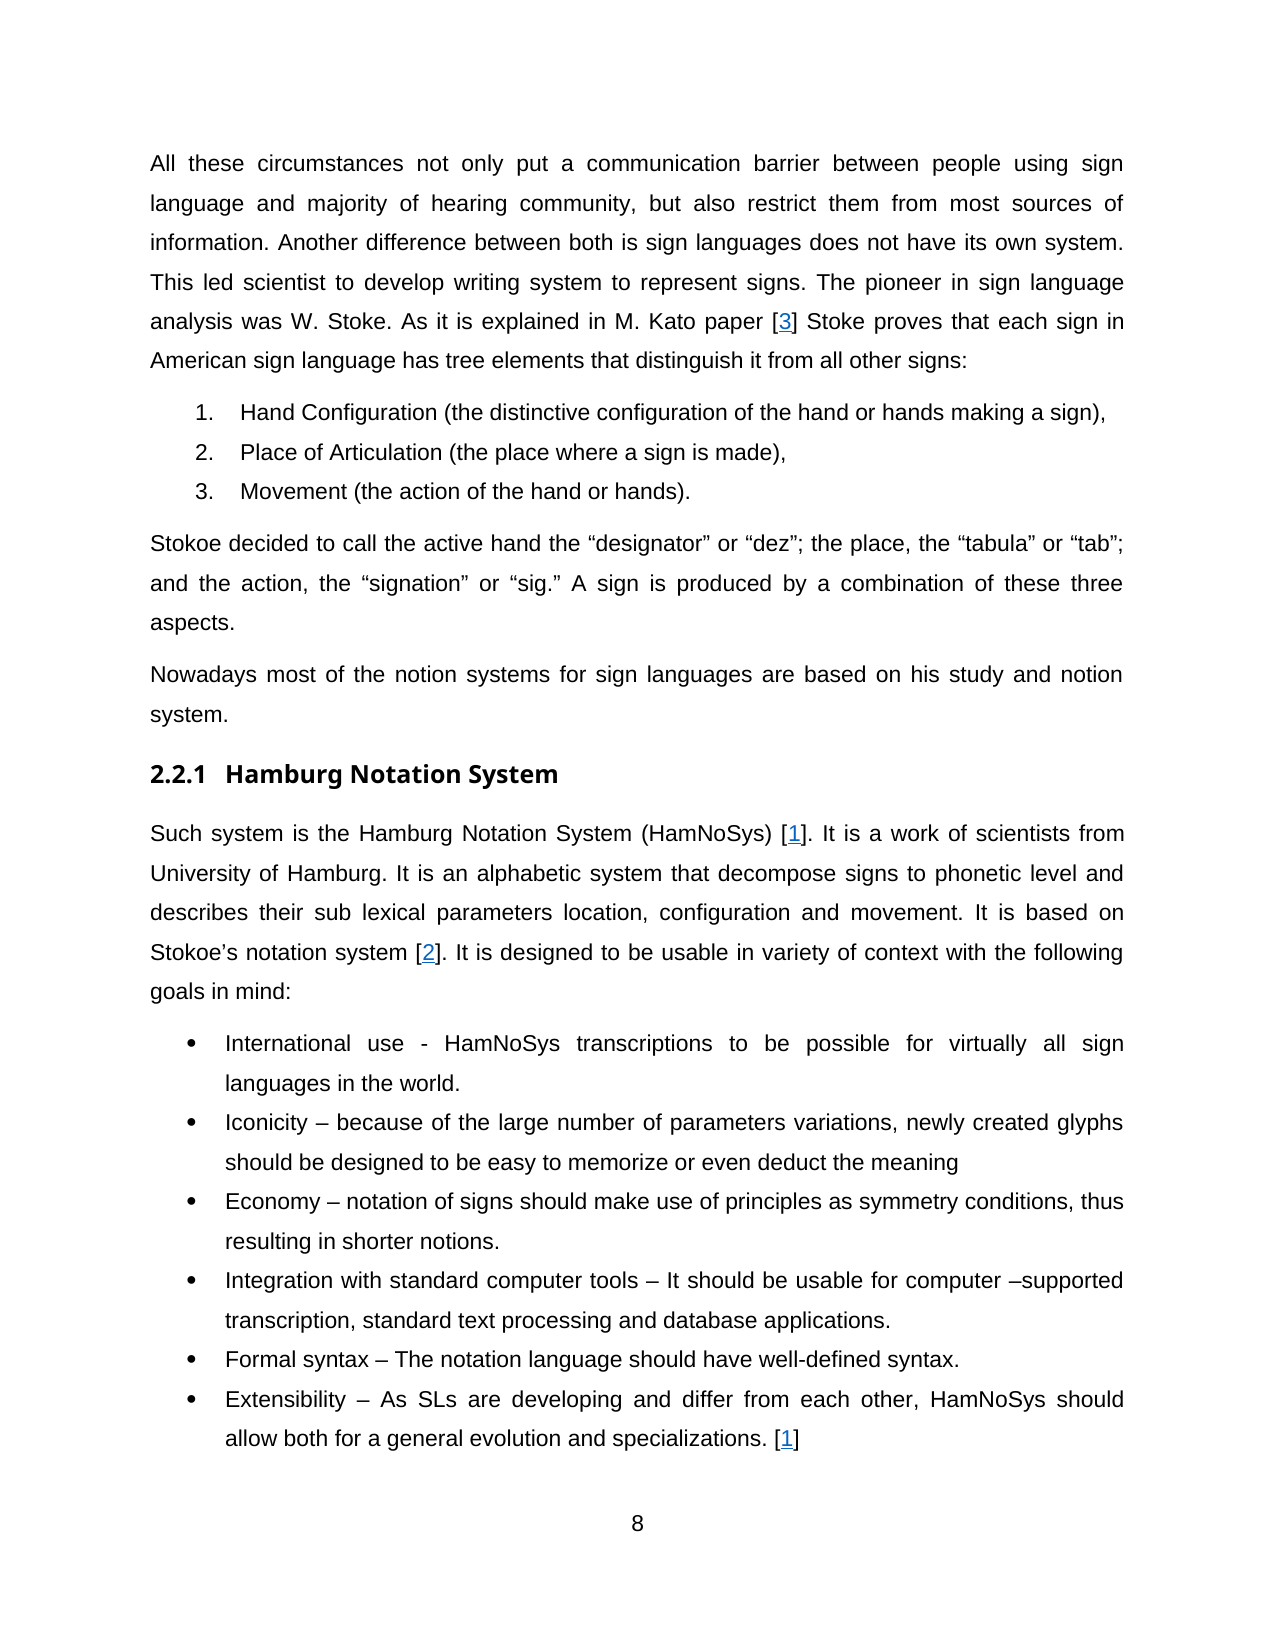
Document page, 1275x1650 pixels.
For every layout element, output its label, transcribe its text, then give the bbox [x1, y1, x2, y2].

text Such system is the Hamburg Notation System (HamNoSys) [1]. It is a work of scientists from University of Hamburg. It is an alphabetic system that decompose signs to phonetic level and describes their sub lexical parameters location, configuration and movement. It is based on Stokoe’s notation system [2]. It is designed to be usable in variety of context with the following goals in mind: [150, 820, 1125, 1005]
list Place of Articulation (the place where a sign is made), [195, 439, 1125, 465]
list Extensibility – As SLs are developing and differ from each other, HamNoSys should allow both for a general evolution and specializations. [1] [187, 1386, 1125, 1451]
list Formal syntax – The notation language should have well-defined syntax. [187, 1346, 1125, 1372]
list Movement (the action of the hand or hands). [195, 478, 1125, 505]
list Hand Configuration (the distinctive configuration of the hand or hands making a sign), [195, 399, 1125, 426]
text Nowadays most of the notion systems for sign languages are based on his study and notion system. [150, 661, 1125, 727]
text All these circumstances not only put a communication barrier between people using sign language and majority of hearing community, but also restrict them from most sources of information. Another difference between both is sign languages does not have its own system. This led scientist to develop writing system to represent signs. The pioneer in sign language analysis was W. Stoke. As it is explained in M. Kato paper [3] Stoke proves that each sign in American sign language has tree elements that distinguish it from all other signs: [150, 150, 1125, 374]
text Stokoe decided to call the active hand the “designator” or “dez”; the place, the “tabula” or “tab”; and the action, the “signation” or “sig.” A sign is produced by a combination of these three aspects. [150, 530, 1125, 636]
list Integration with standard computer tools – It should be usable for computer –supported transcription, standard text processing and database applications. [187, 1267, 1125, 1333]
list International use - HamNoSys transcriptions to be possible for virtually all sign languages in the world. [187, 1030, 1125, 1096]
list Economy – notation of signs should make use of principles as symmetry conditions, thus resulting in shorter notions. [187, 1188, 1125, 1254]
subtitle Hamburg Notation System [150, 757, 1125, 791]
list Iconicity – because of the large number of parameters variations, newly created glyphs should be designed to be easy to memorize or even deduct the meaning [187, 1109, 1125, 1175]
